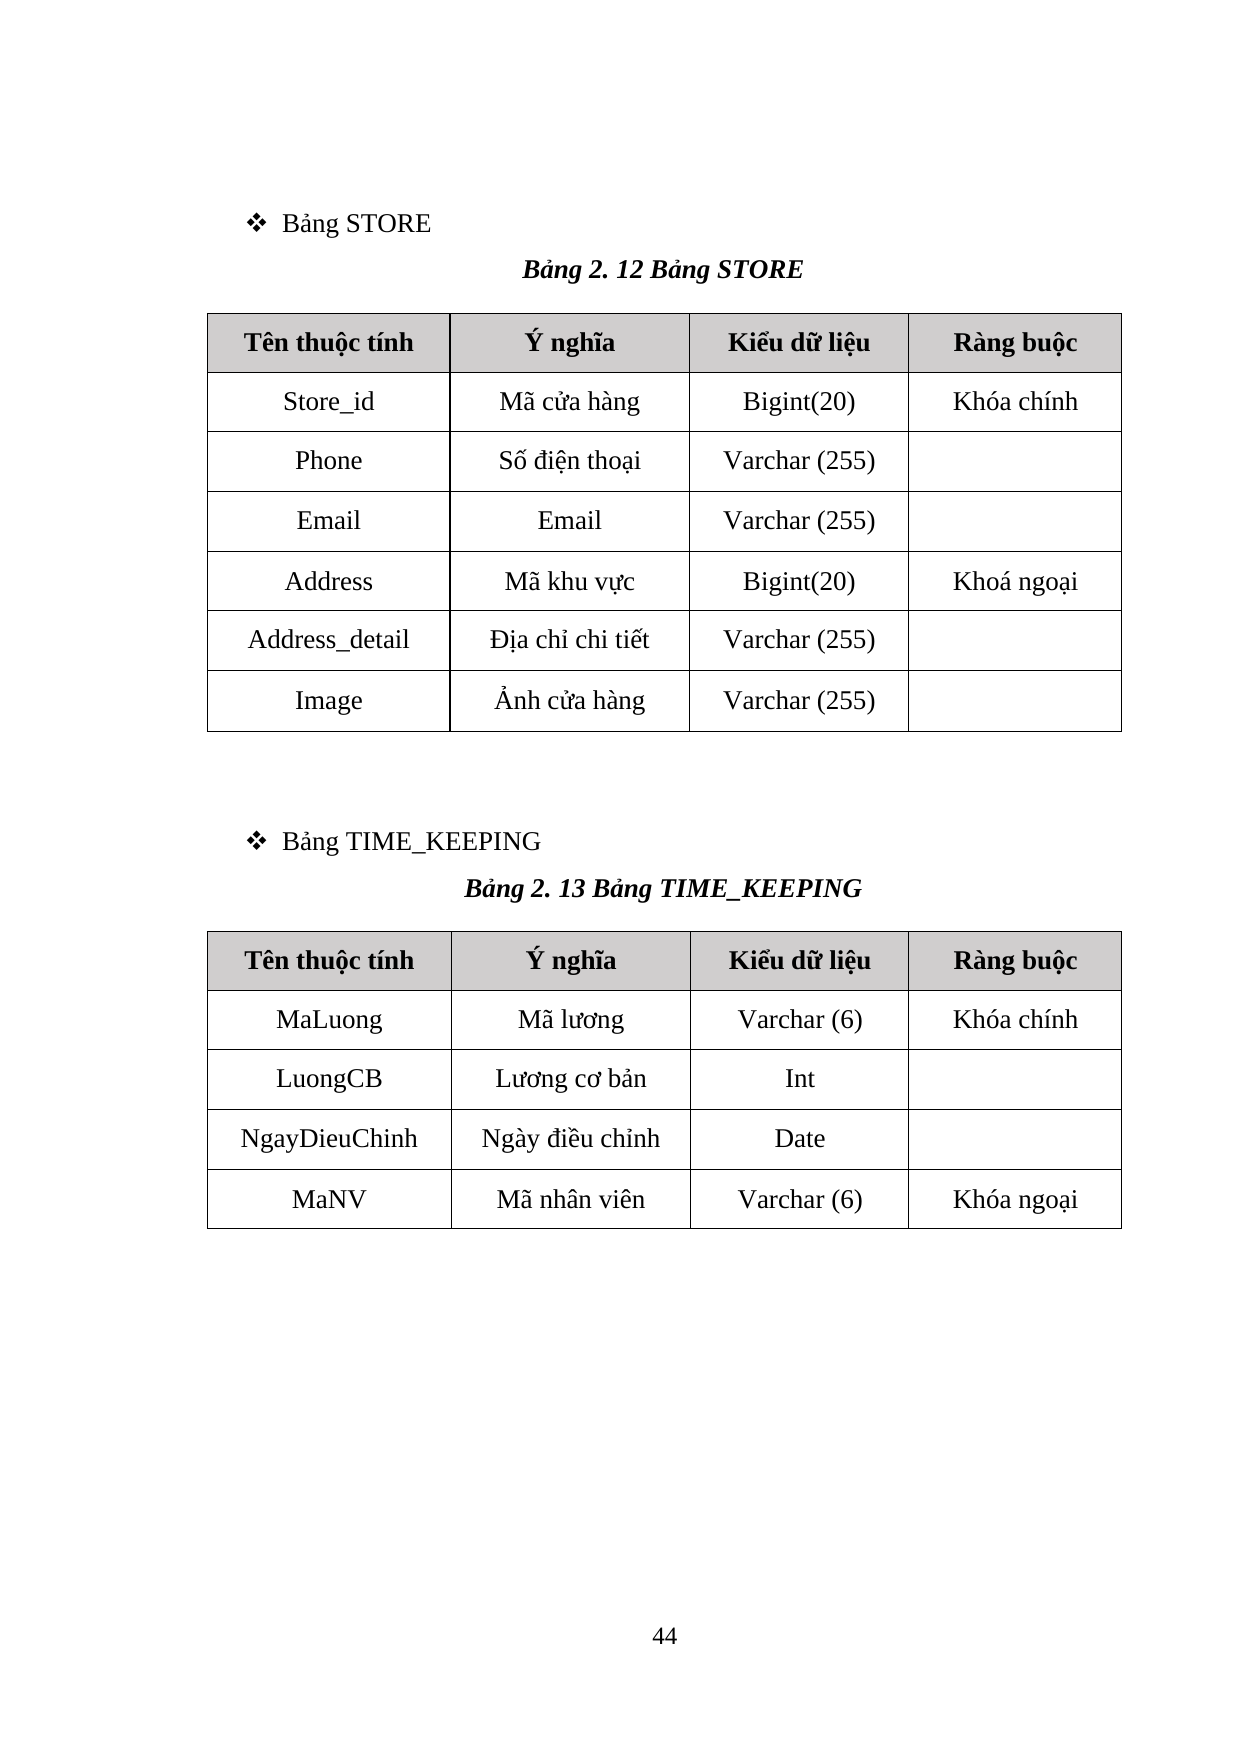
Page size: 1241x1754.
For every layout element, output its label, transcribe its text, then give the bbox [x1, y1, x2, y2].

table_cell Mã cửa hàng [451, 373, 689, 431]
table_cell Store_id [208, 373, 449, 431]
table_cell Email [208, 492, 449, 551]
table_cell Address_detail [208, 611, 449, 670]
table_cell Mã khu vực [451, 552, 689, 610]
table_cell MaLuong [208, 991, 451, 1049]
table_cell [909, 1050, 1121, 1109]
table_cell Địa chỉ chi tiết [451, 611, 689, 670]
table_cell [909, 611, 1121, 670]
table_cell Int [691, 1050, 908, 1109]
table_header Ràng buộc [909, 314, 1121, 372]
table_cell Varchar (255) [690, 611, 908, 670]
table_cell Varchar (255) [690, 492, 908, 551]
table_cell Khóa chính [909, 373, 1121, 431]
table_cell Date [691, 1110, 908, 1169]
table_header Ràng buộc [909, 932, 1121, 990]
table_header Kiểu dữ liệu [690, 314, 908, 372]
table_header Ý nghĩa [451, 314, 689, 372]
table_cell Khóa ngoại [909, 1170, 1121, 1228]
table_cell [909, 432, 1121, 491]
table_cell Varchar (6) [691, 991, 908, 1049]
table_cell Email [451, 492, 689, 551]
table_cell Số điện thoại [451, 432, 689, 491]
table_cell Phone [208, 432, 449, 491]
table_cell Ảnh cửa hàng [451, 671, 689, 731]
table_cell Khóa chính [909, 991, 1121, 1049]
table_cell LuongCB [208, 1050, 451, 1109]
table_cell Lương cơ bản [452, 1050, 690, 1109]
table_cell MaNV [208, 1170, 451, 1228]
table_cell Mã lương [452, 991, 690, 1049]
list Bảng STORE [244, 207, 1122, 238]
table_header Kiểu dữ liệu [691, 932, 908, 990]
table_cell NgayDieuChinh [208, 1110, 451, 1169]
table_cell Varchar (255) [690, 671, 908, 731]
table_cell Ngày điều chỉnh [452, 1110, 690, 1169]
table_cell Image [208, 671, 449, 731]
table_cell [909, 671, 1121, 731]
table_cell Varchar (255) [690, 432, 908, 491]
table_cell Khoá ngoại [909, 552, 1121, 610]
table_header Tên thuộc tính [208, 932, 451, 990]
table_cell Bigint(20) [690, 552, 908, 610]
table_header Ý nghĩa [452, 932, 690, 990]
table_cell [909, 492, 1121, 551]
table_cell [909, 1110, 1121, 1169]
table_header Tên thuộc tính [208, 314, 449, 372]
table_cell Varchar (6) [691, 1170, 908, 1228]
table_cell Bigint(20) [690, 373, 908, 431]
table_cell Address [208, 552, 449, 610]
table_cell Mã nhân viên [452, 1170, 690, 1228]
list Bảng TIME_KEEPING [244, 825, 1122, 856]
